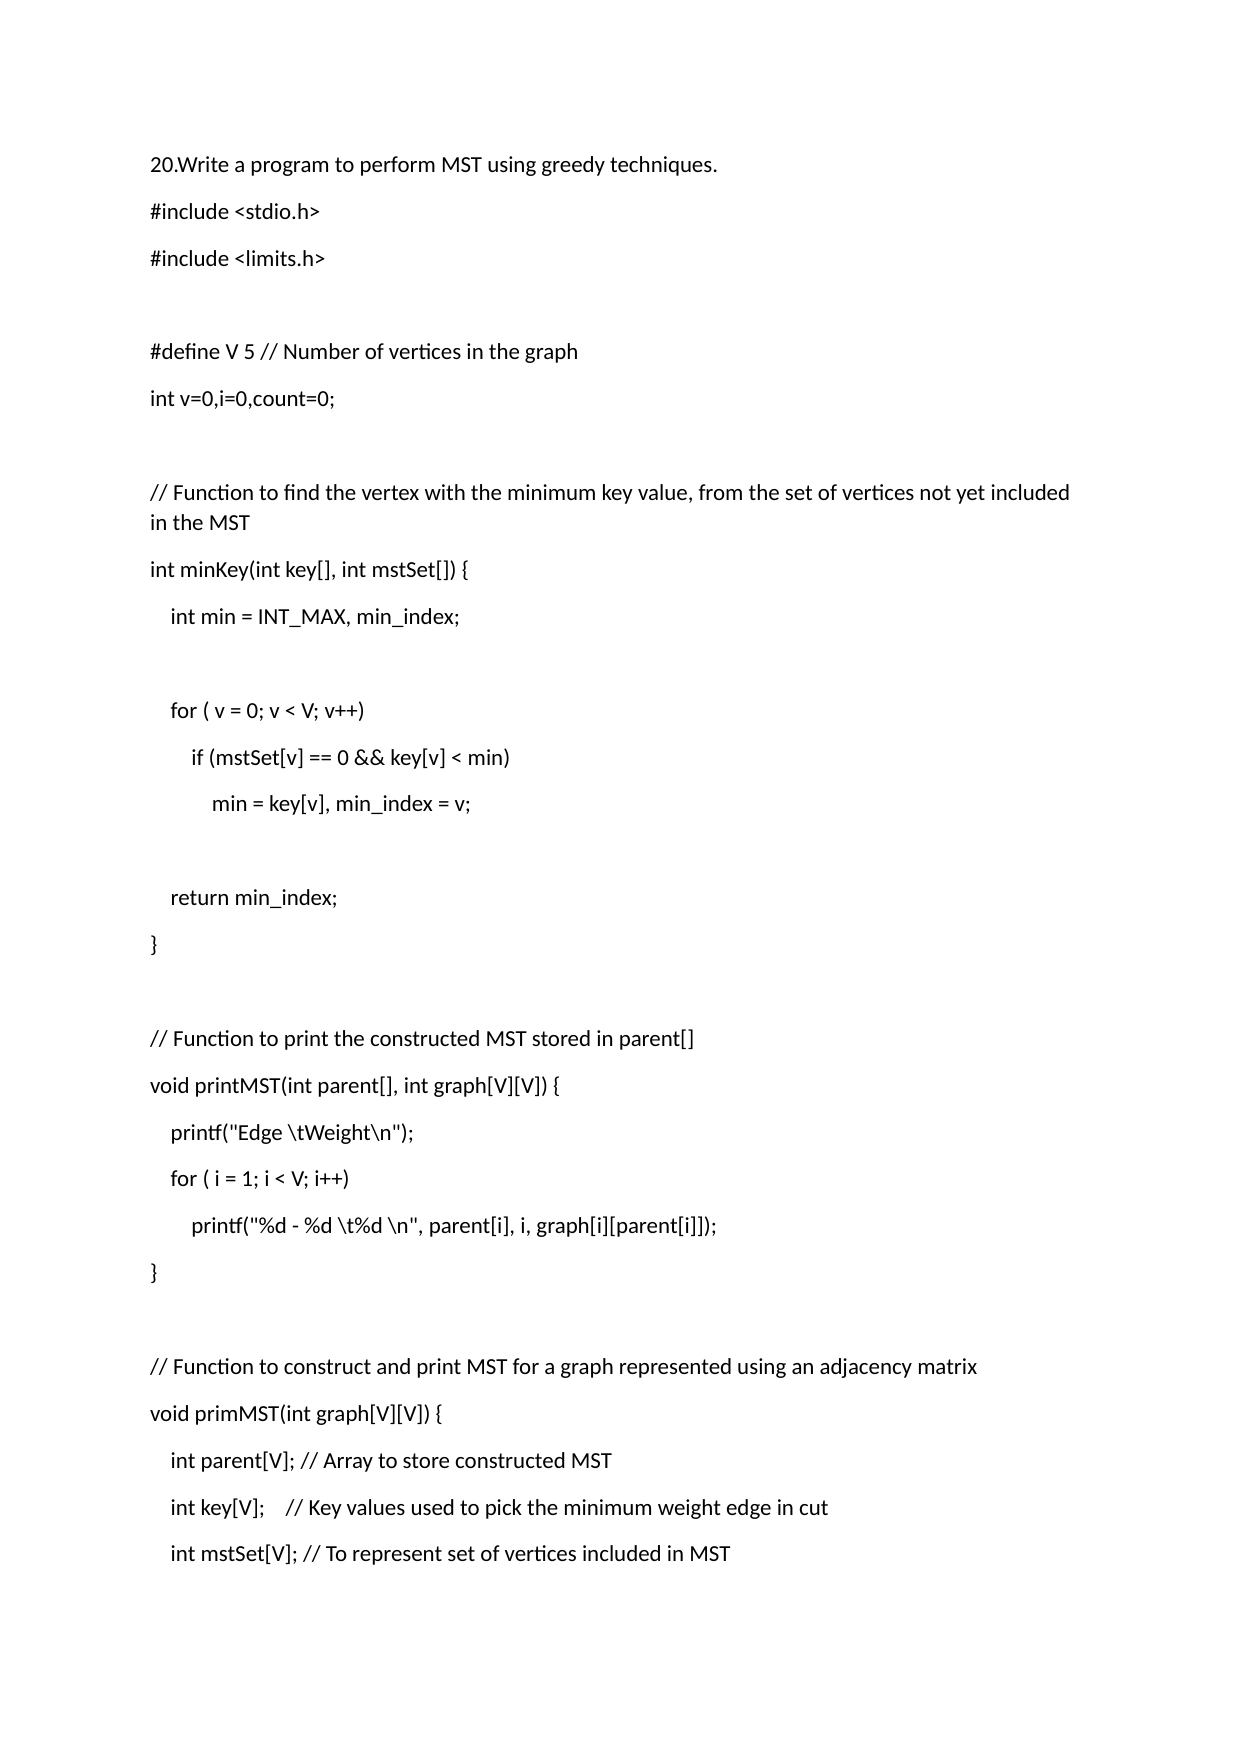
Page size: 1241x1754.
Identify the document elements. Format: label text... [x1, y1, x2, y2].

text int key[V]; // Key values used to pick the minimum weight edge in cut [150, 1493, 1090, 1521]
text // Function to construct and print MST for a graph represented using an adjacency matrix [150, 1352, 1090, 1380]
text printf("%d - %d \t%d \n", parent[i], i, graph[i][parent[i]]); [150, 1211, 1090, 1239]
text return min_index; [150, 883, 1090, 911]
text // Function to print the constructed MST stored in parent[] [150, 1024, 1090, 1052]
text 20.Write a program to perform MST using greedy techniques. [150, 150, 1090, 178]
text #include <limits.h> [150, 244, 1090, 272]
text int min = INT_MAX, min_index; [150, 602, 1090, 630]
text if (mstSet[v] == 0 && key[v] < min) [150, 743, 1090, 771]
text } [150, 930, 1090, 958]
text int minKey(int key[], int mstSet[]) { [150, 555, 1090, 583]
text int parent[V]; // Array to store constructed MST [150, 1446, 1090, 1474]
text } [150, 1258, 1090, 1286]
text // Function to find the vertex with the minimum key value, from the set of vertices not yet included in the MST [150, 478, 1090, 536]
text for ( i = 1; i < V; i++) [150, 1164, 1090, 1193]
text #include <stdio.h> [150, 197, 1090, 225]
text printf("Edge \tWeight\n"); [150, 1118, 1090, 1146]
text int mstSet[V]; // To represent set of vertices included in MST [150, 1539, 1090, 1568]
text void primMST(int graph[V][V]) { [150, 1399, 1090, 1427]
text for ( v = 0; v < V; v++) [150, 696, 1090, 724]
text void printMST(int parent[], int graph[V][V]) { [150, 1071, 1090, 1099]
text min = key[v], min_index = v; [150, 789, 1090, 818]
text #define V 5 // Number of vertices in the graph [150, 337, 1090, 366]
text int v=0,i=0,count=0; [150, 384, 1090, 412]
